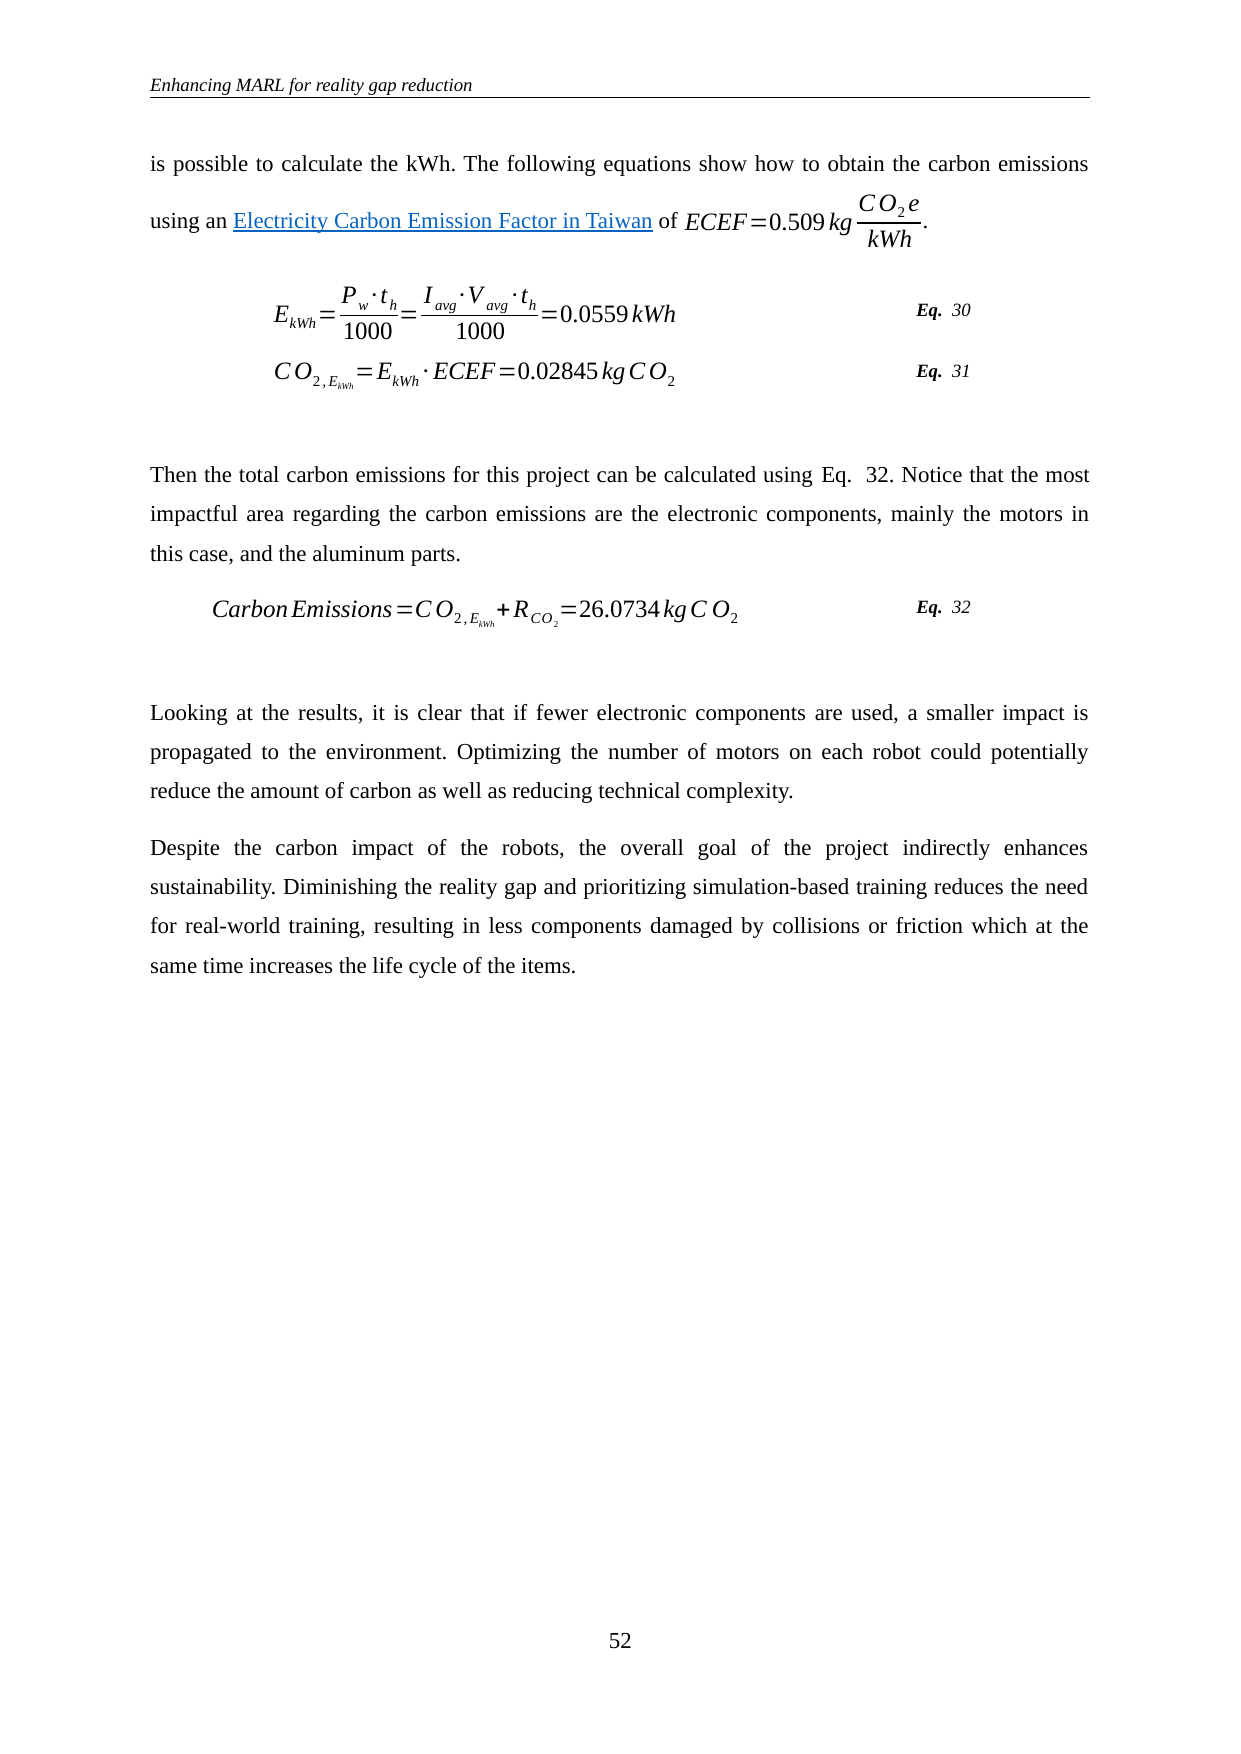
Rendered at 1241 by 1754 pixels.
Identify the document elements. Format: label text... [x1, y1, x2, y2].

table_header [150, 282, 799, 358]
text Looking at the results, it is clear that if fewer electronic components are used, a smaller impact is propagated to the environment. Optimizing the number of motors on each robot could potentially reduce the amount of carbon as well as reducing technical complexity. [150, 698, 1090, 804]
table_cell Eq. 31 [799, 358, 1089, 404]
table_cell [150, 358, 799, 404]
table_header [150, 596, 799, 642]
text Then the total carbon emissions for this project can be calculated using Eq. 32. Notice that the most impactful area regarding the carbon emissions are the electronic components, mainly the motors in this case, and the aluminum parts. [150, 461, 1090, 566]
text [150, 150, 1090, 252]
text Despite the carbon impact of the robots, the overall goal of the project indirectly enhances sustainability. Diminishing the reality gap and prioritizing simulation-based training reduces the need for real-world training, resulting in less components damaged by collisions or friction which at the same time increases the life cycle of the items. [150, 834, 1090, 978]
table_header Eq. 30 [799, 282, 1089, 358]
table_header Eq. 32 [799, 596, 1089, 642]
